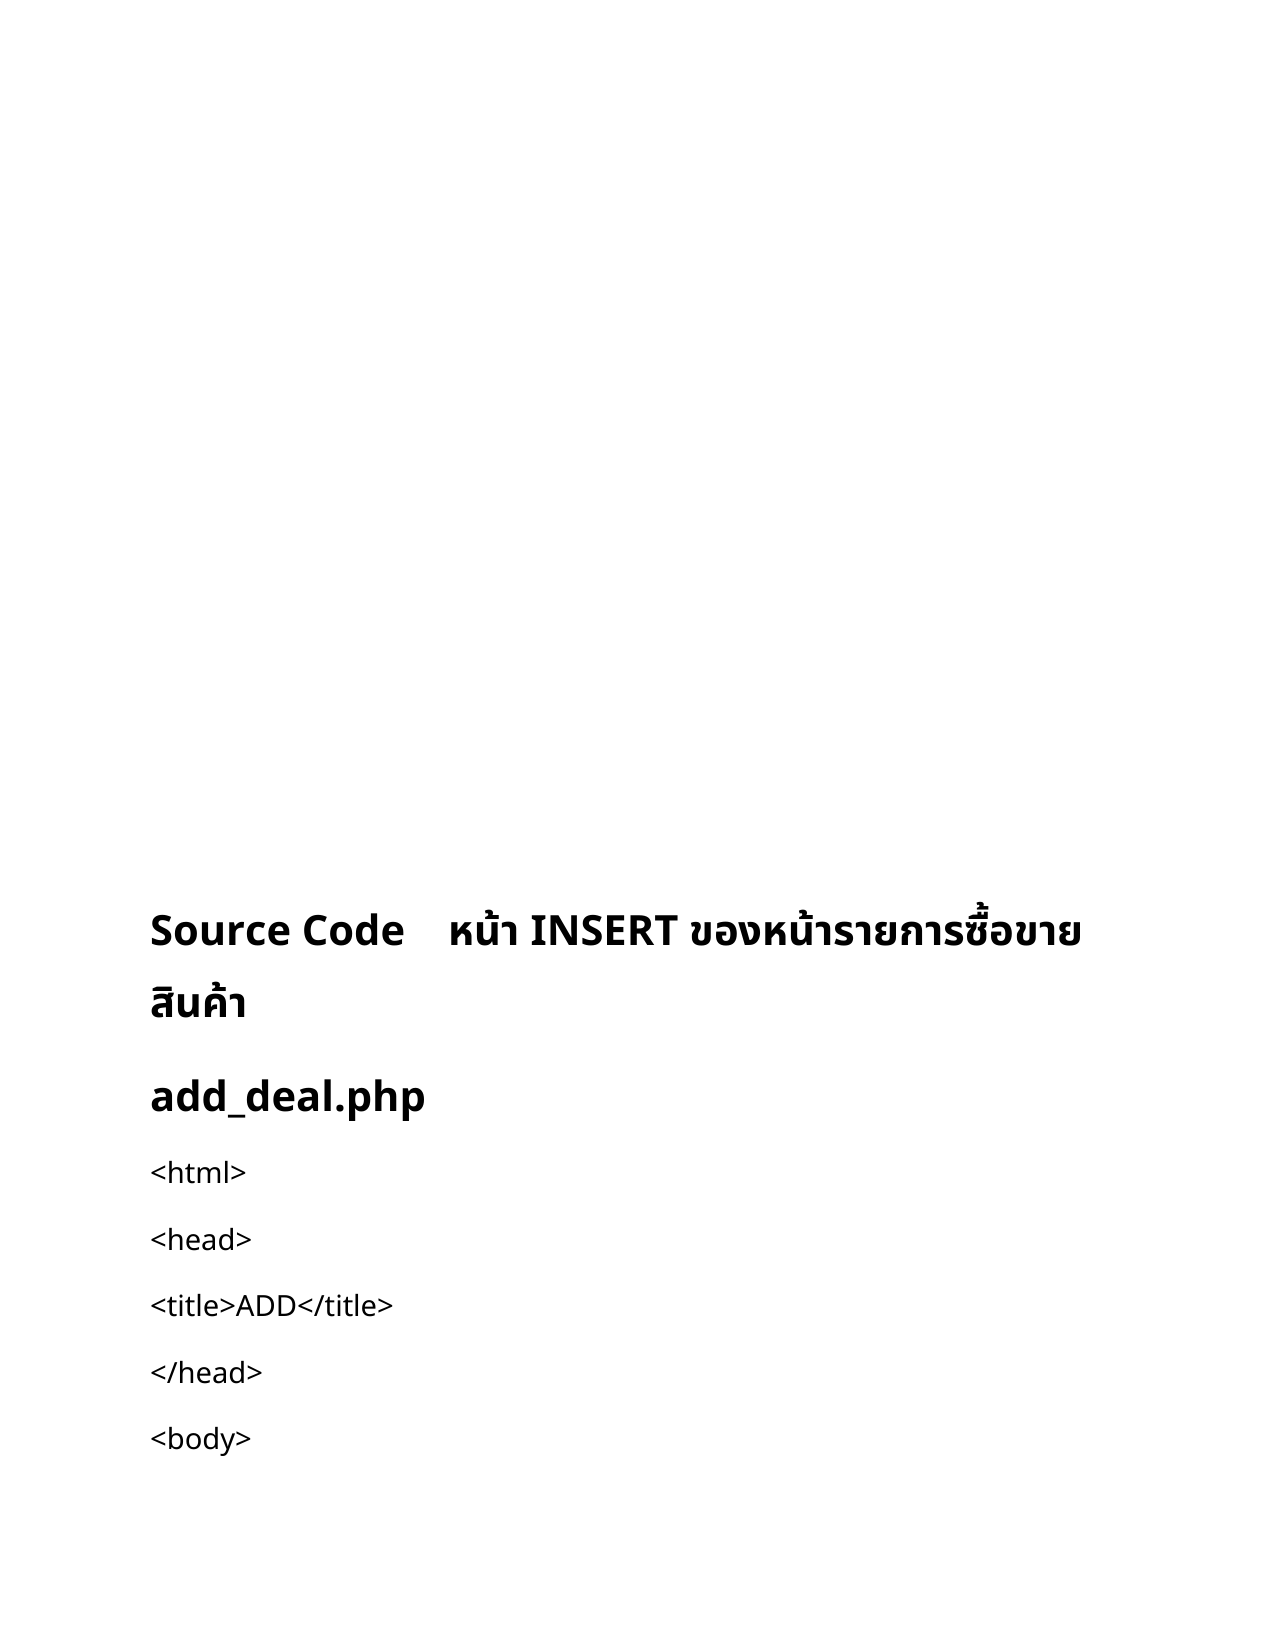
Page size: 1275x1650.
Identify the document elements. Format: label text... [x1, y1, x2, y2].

text </head> [150, 1352, 1125, 1392]
text <body> [150, 1418, 1125, 1458]
text <html> [150, 1152, 1125, 1192]
text <title>ADD</title> [150, 1285, 1125, 1325]
text <head> [150, 1219, 1125, 1259]
text Source Code หน้า INSERT ของหน้ารายการซื้อขายสินค้า [150, 901, 1125, 1036]
text add_deal.php [150, 1066, 1125, 1123]
